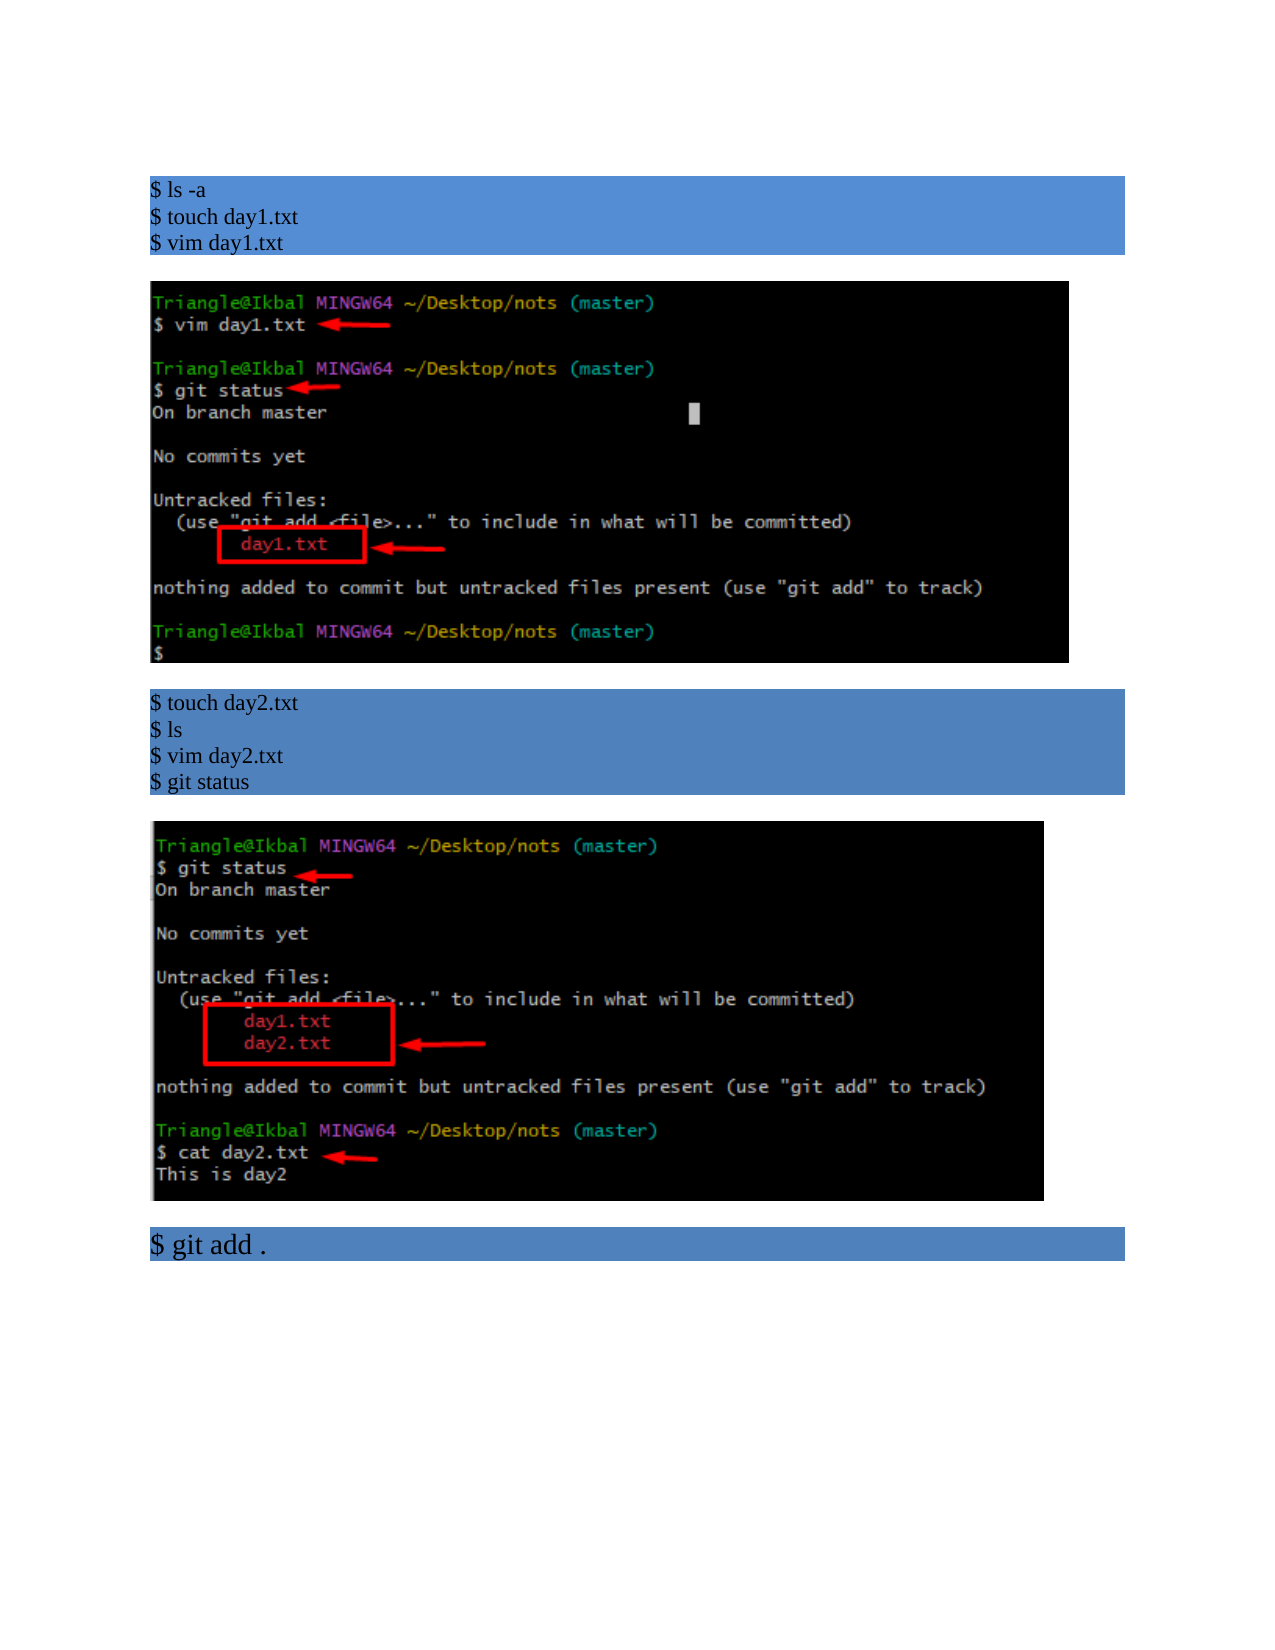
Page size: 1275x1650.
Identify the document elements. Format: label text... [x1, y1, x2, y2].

text $ ls -a [150, 176, 1125, 203]
text $ vim day2.txt [150, 742, 1125, 768]
text $ vim day1.txt [150, 229, 1125, 255]
picture [150, 281, 1069, 663]
picture [150, 821, 1044, 1201]
text $ git status [150, 768, 1125, 795]
text $ touch day1.txt [150, 203, 1125, 229]
text $ git add . [150, 1227, 1125, 1261]
text $ touch day2.txt [150, 689, 1125, 716]
text $ ls [150, 716, 1125, 742]
